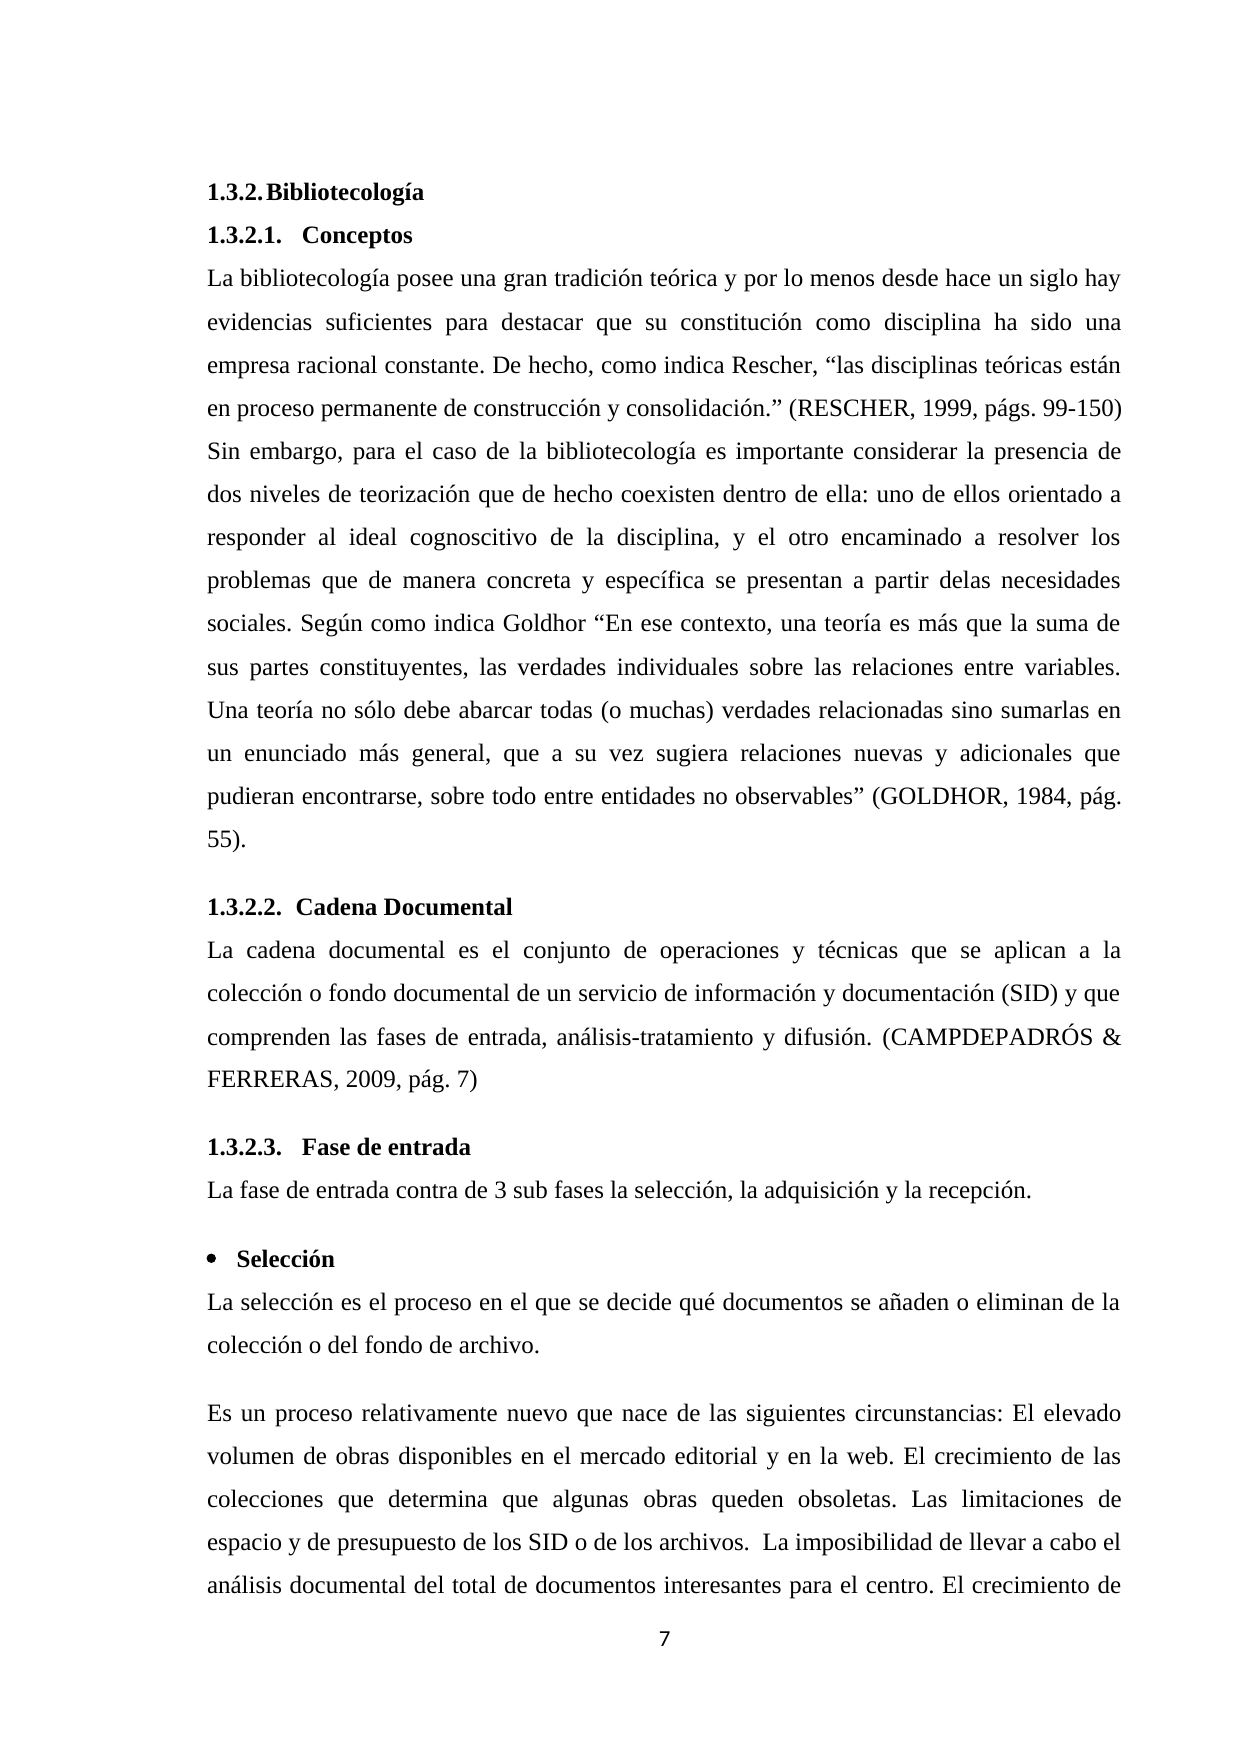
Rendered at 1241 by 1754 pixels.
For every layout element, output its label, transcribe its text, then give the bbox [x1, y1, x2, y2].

text La cadena documental es el conjunto de operaciones y técnicas que se aplican a la colección o fondo documental de un servicio de información y documentación (SID) y que comprenden las fases de entrada, análisis-tratamiento y difusión. [207, 935, 1122, 1093]
list Bibliotecología [207, 177, 1122, 206]
list Selección [207, 1244, 1122, 1272]
text La bibliotecología posee una gran tradición teórica y por lo menos desde hace un siglo hay evidencias suficientes para destacar que su constitución como disciplina ha sido una empresa racional constante. De hecho, como indica Rescher, “las disciplinas teóricas están en proceso permanente de construcción y consolidación.” Sin embargo, para el caso de la bibliotecología es importante considerar la presencia de dos niveles de teorización que de hecho coexisten dentro de ella: uno de ellos orientado a responder al ideal cognoscitivo de la disciplina, y el otro encaminado a resolver los problemas que de manera concreta y específica se presentan a partir delas necesidades sociales. Según como indica Goldhor “En ese contexto, una teoría es más que la suma de sus partes constituyentes, las verdades individuales sobre las relaciones entre variables. Una teoría no sólo debe abarcar todas (o muchas) verdades relacionadas sino sumarlas en un enunciado más general, que a su vez sugiera relaciones nuevas y adicionales que pudieran encontrarse, sobre todo entre entidades no observables”. [207, 263, 1122, 853]
list Conceptos [207, 220, 1122, 249]
text La selección es el proceso en el que se decide qué documentos se añaden o eliminan de la colección o del fondo de archivo. [207, 1287, 1122, 1359]
list Cadena Documental [207, 892, 1122, 921]
list Fase de entrada [207, 1132, 1122, 1161]
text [207, 1398, 1122, 1599]
text La fase de entrada contra de 3 sub fases la selección, la adquisición y la recepción. [207, 1176, 1122, 1204]
